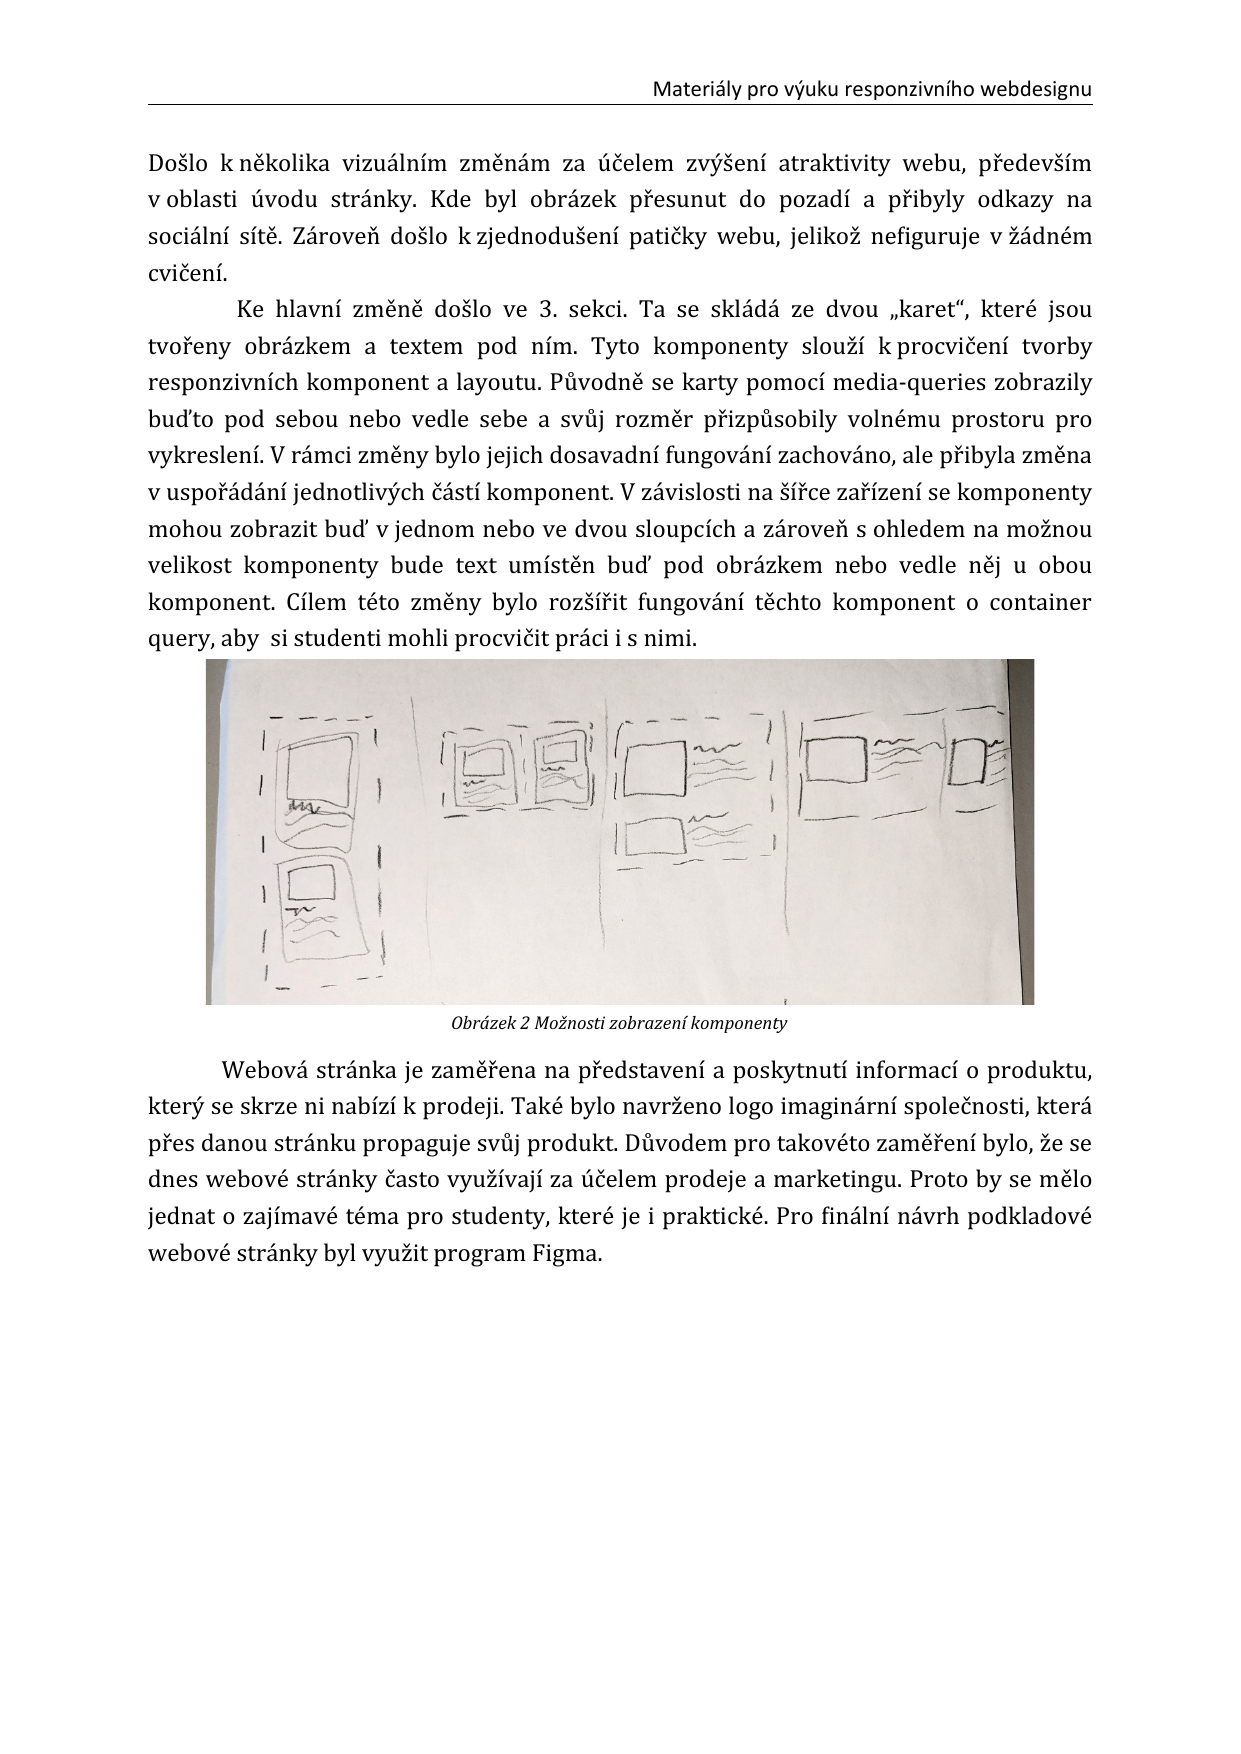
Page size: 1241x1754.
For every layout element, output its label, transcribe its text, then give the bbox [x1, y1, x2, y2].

text Obrázek 2 Možnosti zobrazení komponenty [148, 1012, 1093, 1034]
text Ke hlavní změně došlo ve 3. sekci. Ta se skládá ze dvou „karet“, které jsou tvořeny obrázkem a textem pod ním. Tyto komponenty slouží k procvičení tvorby responzivních komponent a layoutu. Původně se karty pomocí media-queries zobrazily buďto pod sebou nebo vedle sebe a svůj rozměr přizpůsobily volnému prostoru pro vykreslení. V rámci změny bylo jejich dosavadní fungování zachováno, ale přibyla změna v uspořádání jednotlivých částí komponent. V závislosti na šířce zařízení se komponenty mohou zobrazit buď v jednom nebo ve dvou sloupcích a zároveň s ohledem na možnou velikost komponenty bude text umístěn buď pod obrázkem nebo vedle něj u obou komponent. Cílem této změny bylo rozšířit fungování těchto komponent o container query, aby si studenti mohli procvičit práci i s nimi. [148, 294, 1093, 652]
picture [205, 659, 1035, 1005]
text Webová stránka je zaměřena na představení a poskytnutí informací o produktu, který se skrze ni nabízí k prodeji. Také bylo navrženo logo imaginární společnosti, která přes danou stránku propaguje svůj produkt. Důvodem pro takovéto zaměření bylo, že se dnes webové stránky často využívají za účelem prodeje a marketingu. Proto by se mělo jednat o zajímavé téma pro studenty, které je i praktické. Pro finální návrh podkladové webové stránky byl využit program Figma. [148, 1054, 1093, 1267]
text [148, 148, 1093, 287]
